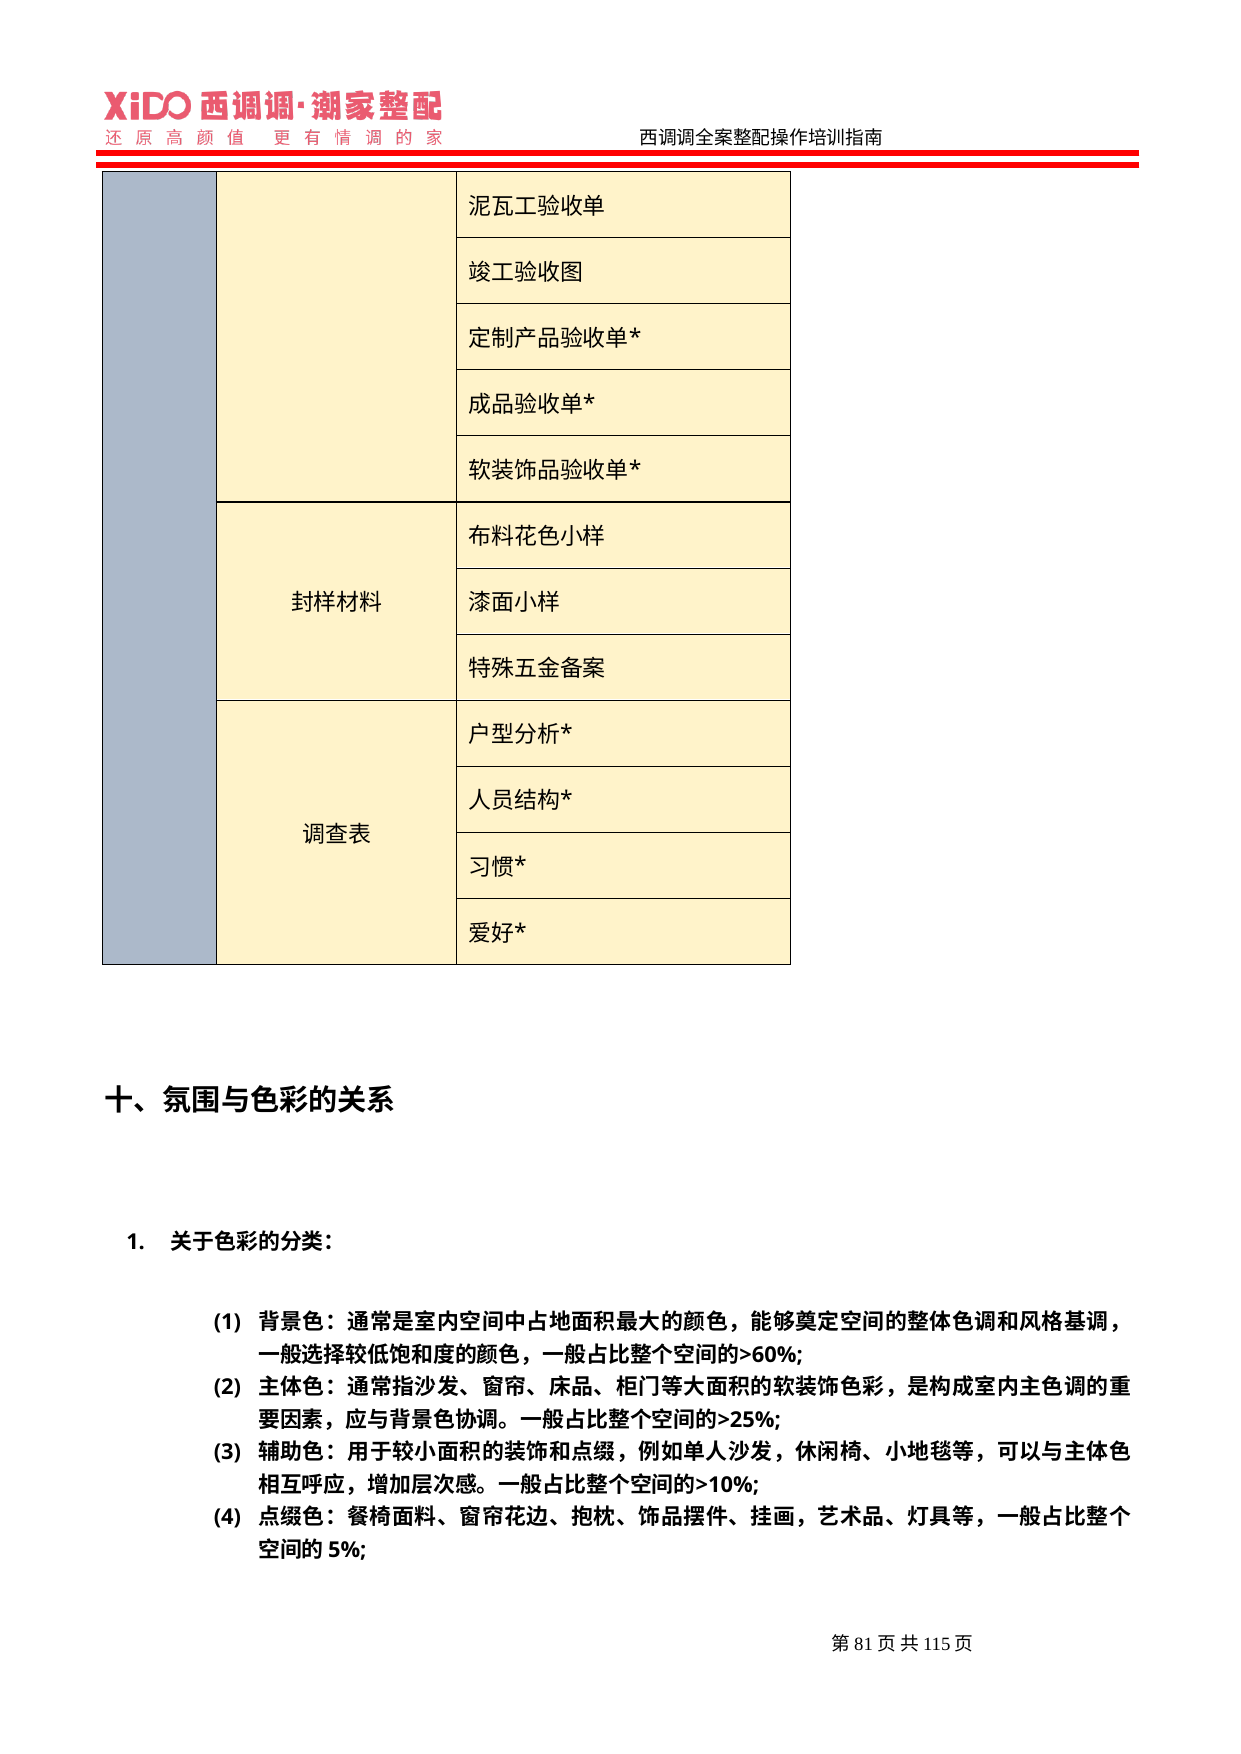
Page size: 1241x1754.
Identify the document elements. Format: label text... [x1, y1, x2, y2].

table_cell 封样材料 [217, 503, 456, 699]
table_cell 竣工验收图 [457, 238, 790, 303]
list 主体色：通常指沙发、窗帘、床品、柜门等大面积的软装饰色彩，是构成室内主色调的重要因素，应与背景色协调。一般占比整个空间的>25%; [213, 1369, 1131, 1434]
list 背景色：通常是室内空间中占地面积最大的颜色，能够奠定空间的整体色调和风格基调，一般选择较低饱和度的颜色，一般占比整个空间的>60%; [213, 1304, 1131, 1369]
table_cell 人员结构* [457, 767, 790, 832]
table_cell 爱好* [457, 899, 790, 964]
table_cell 软装饰品验收单* [457, 436, 790, 501]
subtitle 氛围与色彩的关系 [104, 1065, 1131, 1130]
list 辅助色：用于较小面积的装饰和点缀，例如单人沙发，休闲椅、小地毯等，可以与主体色相互呼应，增加层次感。一般占比整个空间的>10%; [213, 1434, 1131, 1499]
table_cell 布料花色小样 [457, 503, 790, 567]
table_cell 特殊五金备案 [457, 635, 790, 699]
table_cell 泥瓦工验收单 [457, 172, 790, 237]
table_cell 调查表 [217, 701, 456, 964]
subtitle 关于色彩的分类： [126, 1224, 1131, 1256]
table_cell 习惯* [457, 833, 790, 898]
list 点缀色：餐椅面料、窗帘花边、抱枕、饰品摆件、挂画，艺术品、灯具等，一般占比整个空间的5%; [213, 1499, 1131, 1564]
table_cell 定制产品验收单* [457, 304, 790, 369]
table_cell 户型分析* [457, 701, 790, 766]
picture [104, 90, 442, 145]
table_cell 成品验收单* [457, 370, 790, 435]
table_cell 漆面小样 [457, 569, 790, 633]
